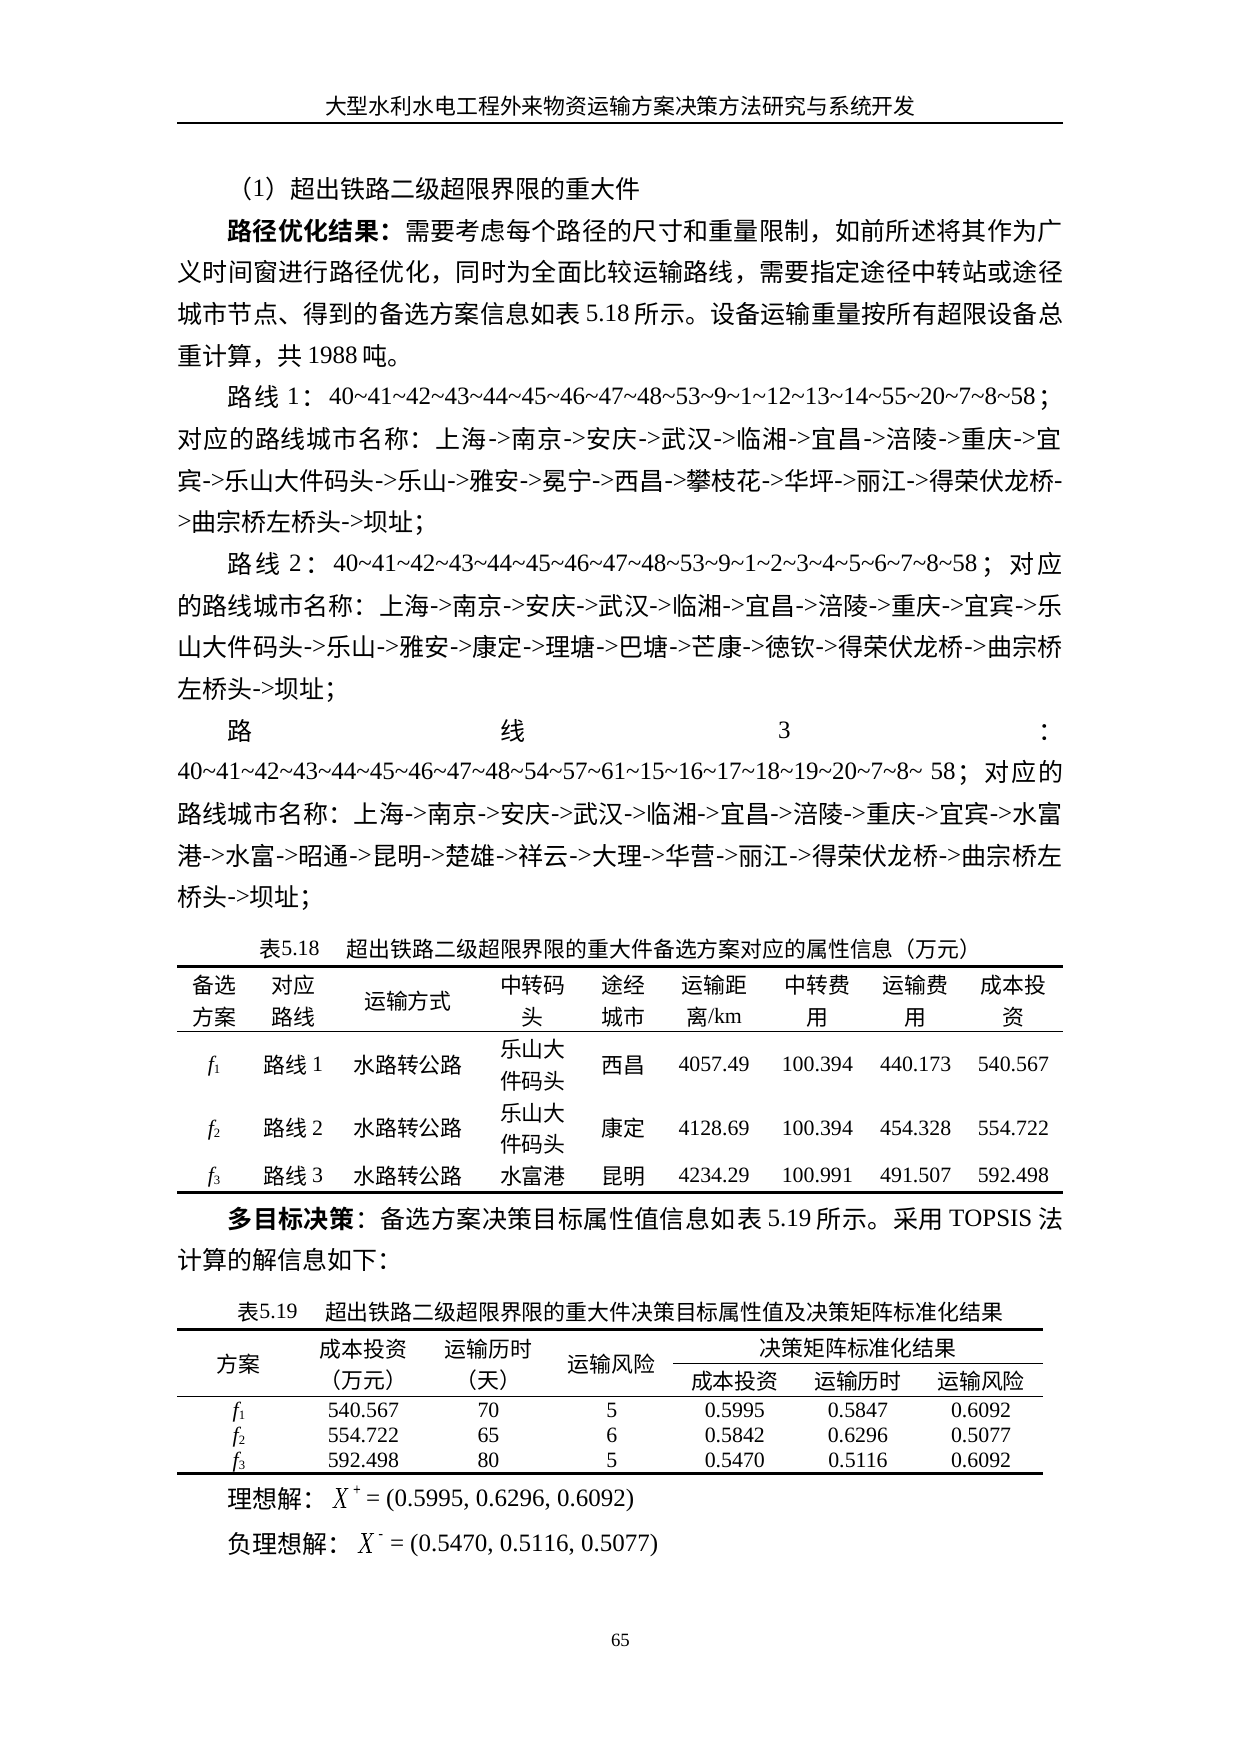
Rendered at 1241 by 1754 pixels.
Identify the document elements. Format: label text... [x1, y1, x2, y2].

table_cell 水路转公路 [336, 1159, 479, 1191]
table_header 成本投资（万元） [300, 1331, 426, 1396]
table_header 对应 路线 [251, 968, 336, 1031]
table_cell 昆明 [586, 1159, 661, 1191]
table_cell 4057.49 [661, 1032, 767, 1096]
table_cell f3 [177, 1159, 251, 1191]
table_cell 491.507 [868, 1159, 963, 1191]
table_cell f3 [177, 1447, 300, 1472]
table_cell 0.5470 [673, 1447, 796, 1472]
table_cell 100.394 [767, 1096, 867, 1159]
table_cell 路线3 [251, 1159, 336, 1191]
table_cell 路线1 [251, 1032, 336, 1096]
table_cell 65 [426, 1422, 550, 1447]
table_cell 440.173 [868, 1032, 963, 1096]
table_cell f1 [177, 1397, 300, 1422]
table_cell f2 [177, 1096, 251, 1159]
table_cell 100.394 [767, 1032, 867, 1096]
text （1）超出铁路二级超限界限的重大件 [177, 164, 1063, 206]
table_header 运输距离/km [661, 968, 767, 1031]
table_header 决策矩阵标准化结果 [673, 1331, 1042, 1363]
table_cell 554.722 [963, 1096, 1063, 1159]
table_header 备选方案 [177, 968, 251, 1031]
table_cell 5 [550, 1397, 673, 1422]
table_cell 运输风险 [919, 1364, 1042, 1396]
table_cell 554.722 [300, 1422, 426, 1447]
table_cell f1 [177, 1032, 251, 1096]
table_cell 乐山大件码头 [480, 1032, 586, 1096]
table_cell 592.498 [963, 1159, 1063, 1191]
table_cell 0.6092 [919, 1397, 1042, 1422]
text 路线3：40~41~42~43~44~45~46~47~48~54~57~61~15~16~17~18~19~20~7~8~ 58；对应的路线城市名称：上海->南京->安庆->武汉->临湘->宜昌->涪陵->重庆->宜宾->水富港->水富->昭通->昆明->楚雄->祥云->大理->华营->丽江->得荣伏龙桥->曲宗桥左桥头->坝址； [177, 706, 1063, 914]
table_cell 运输历时 [796, 1364, 919, 1396]
table_cell 0.5116 [796, 1447, 919, 1472]
table_cell 540.567 [300, 1397, 426, 1422]
table_header 中转码头 [480, 968, 586, 1031]
text 理想解：= (0.5995, 0.6296, 0.6092) [177, 1475, 1063, 1520]
table_cell 路线2 [251, 1096, 336, 1159]
table_cell 454.328 [868, 1096, 963, 1159]
table_cell 592.498 [300, 1447, 426, 1472]
table_cell 540.567 [963, 1032, 1063, 1096]
table_cell 4234.29 [661, 1159, 767, 1191]
table_header 中转费用 [767, 968, 867, 1031]
table_cell 水路转公路 [336, 1032, 479, 1096]
text 负理想解：= (0.5470, 0.5116, 0.5077) [177, 1520, 1063, 1565]
table_cell 4128.69 [661, 1096, 767, 1159]
table_cell 6 [550, 1422, 673, 1447]
table_cell 5 [550, 1447, 673, 1472]
table_cell 0.5842 [673, 1422, 796, 1447]
table_cell f2 [177, 1422, 300, 1447]
table_cell 0.6296 [796, 1422, 919, 1447]
table_cell 100.991 [767, 1159, 867, 1191]
table_header 成本投资 [963, 968, 1063, 1031]
table_cell 成本投资 [673, 1364, 796, 1396]
table_header 方案 [177, 1331, 300, 1396]
text 路线1：40~41~42~43~44~45~46~47~48~53~9~1~12~13~14~55~20~7~8~58；对应的路线城市名称：上海->南京->安庆->武汉->临湘->宜昌->涪陵->重庆->宜宾->乐山大件码头->乐山->雅安->冕宁->西昌->攀枝花->华坪->丽江->得荣伏龙桥->曲宗桥左桥头->坝址； [177, 372, 1063, 539]
table_cell 0.5077 [919, 1422, 1042, 1447]
table_header 途经城市 [586, 968, 661, 1031]
table_header 运输风险 [550, 1331, 673, 1396]
table_cell 水路转公路 [336, 1096, 479, 1159]
table_cell 水富港 [480, 1159, 586, 1191]
table_header 运输方式 [336, 968, 479, 1031]
table_cell 康定 [586, 1096, 661, 1159]
table_cell 西昌 [586, 1032, 661, 1096]
table_cell 乐山大件码头 [480, 1096, 586, 1159]
table_cell 80 [426, 1447, 550, 1472]
table_cell 70 [426, 1397, 550, 1422]
table_cell 0.6092 [919, 1447, 1042, 1472]
table_header 运输历时（天） [426, 1331, 550, 1396]
text 路线2：40~41~42~43~44~45~46~47~48~53~9~1~2~3~4~5~6~7~8~58；对应的路线城市名称：上海->南京->安庆->武汉->临湘->宜昌->涪陵->重庆->宜宾->乐山大件码头->乐山->雅安->康定->理塘->巴塘->芒康->徳钦->得荣伏龙桥->曲宗桥左桥头->坝址； [177, 539, 1063, 706]
table_cell 0.5847 [796, 1397, 919, 1422]
table_cell 0.5995 [673, 1397, 796, 1422]
table_header 运输费用 [868, 968, 963, 1031]
